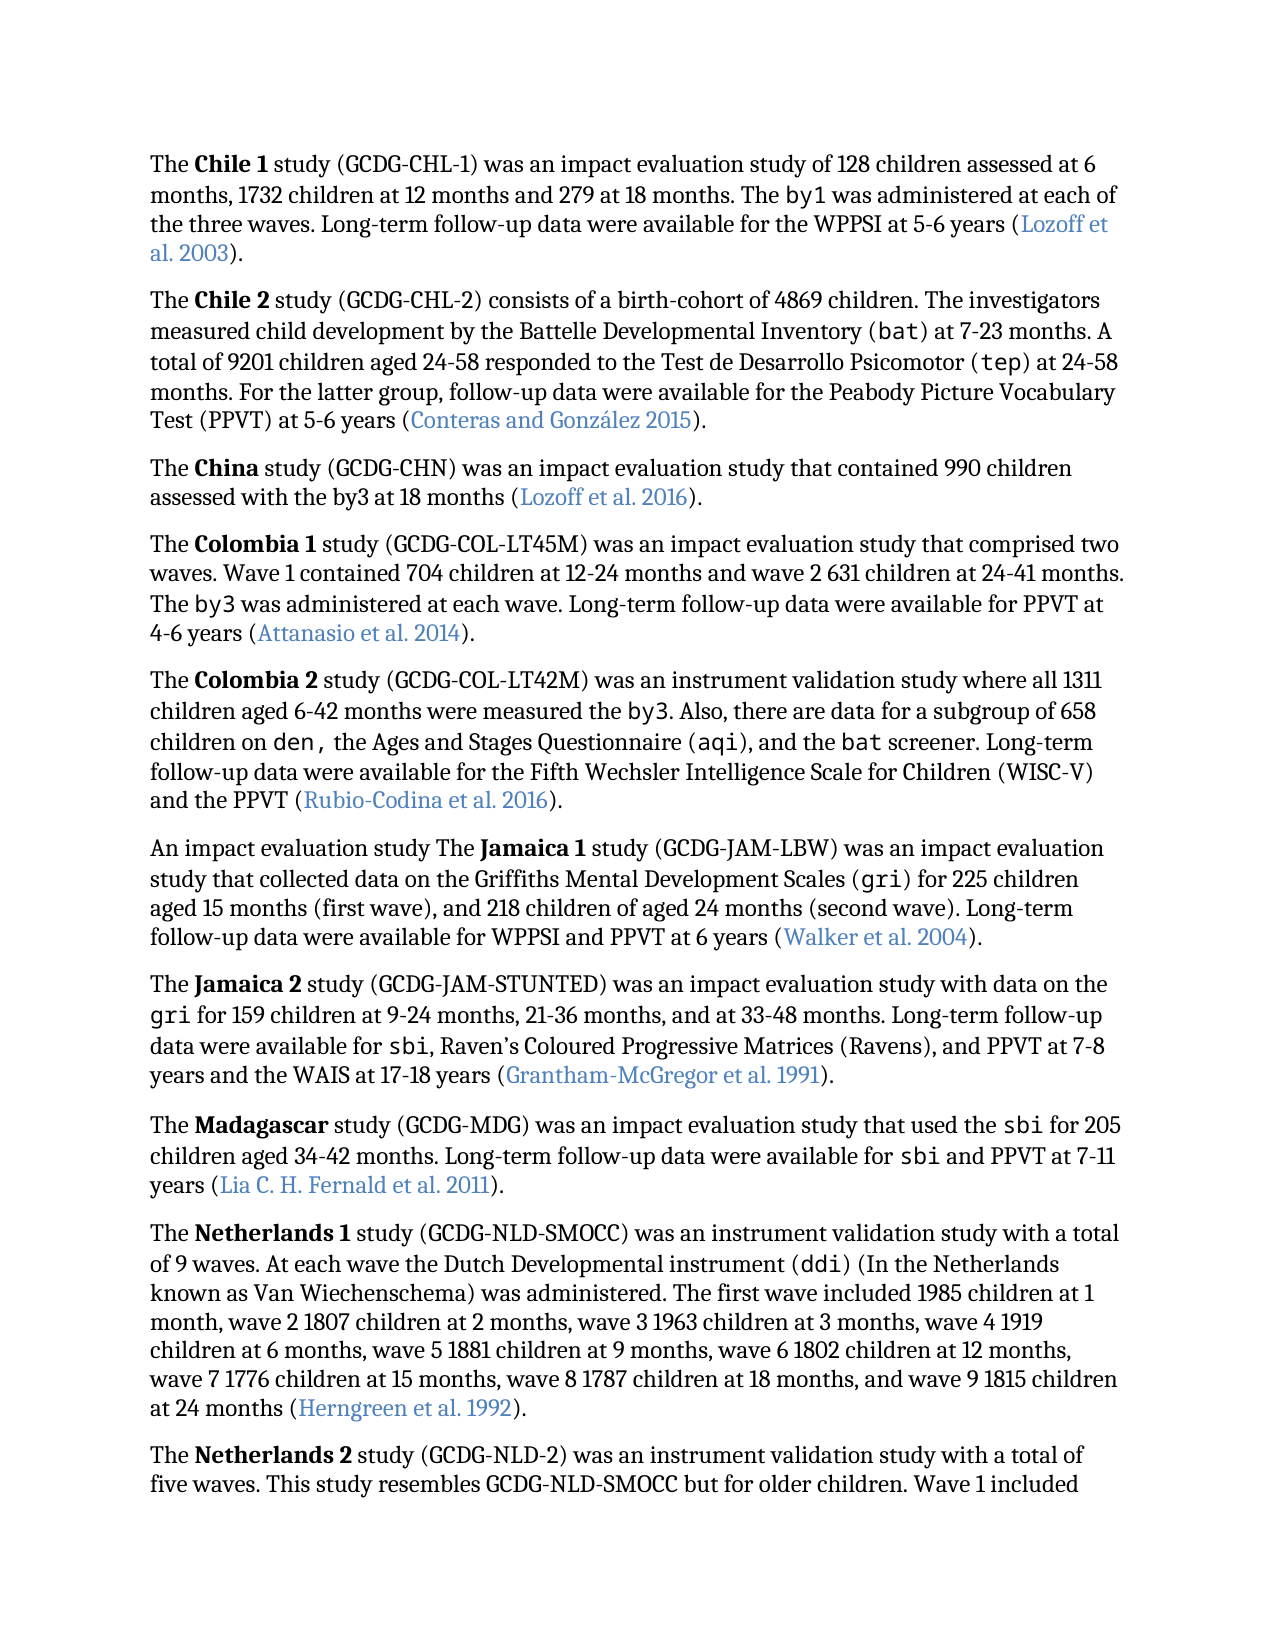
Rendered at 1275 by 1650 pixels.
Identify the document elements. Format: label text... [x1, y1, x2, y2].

text The Chile 1 study (GCDG-CHL-1) was an impact evaluation study of 128 children assessed at 6 months, 1732 children at 12 months and 279 at 18 months. The by1 was administered at each of the three waves. Long-term follow-up data were available for the WPPSI at 5-6 years (Lozoff et al. 2003). [150, 150, 1125, 267]
text An impact evaluation study The Jamaica 1 study (GCDG-JAM-LBW) was an impact evaluation study that collected data on the Griffiths Mental Development Scales (gri) for 225 children aged 15 months (first wave), and 218 children of aged 24 months (second wave). Long-term follow-up data were available for WPPSI and PPVT at 6 years (Walker et al. 2004). [150, 834, 1125, 951]
text The Jamaica 2 study (GCDG-JAM-STUNTED) was an impact evaluation study with data on the gri for 159 children at 9-24 months, 21-36 months, and at 33-48 months. Long-term follow-up data were available for sbi, Raven’s Coloured Progressive Matrices (Ravens), and PPVT at 7-8 years and the WAIS at 17-18 years (Grantham-McGregor et al. 1991). [150, 970, 1125, 1090]
text The Chile 2 study (GCDG-CHL-2) consists of a birth-cohort of 4869 children. The investigators measured child development by the Battelle Developmental Inventory (bat) at 7-23 months. A total of 9201 children aged 24-58 responded to the Test de Desarrollo Psicomotor (tep) at 24-58 months. For the latter group, follow-up data were available for the Peabody Picture Vocabulary Test (PPVT) at 5-6 years (Conteras and González 2015). [150, 286, 1125, 435]
text The Madagascar study (GCDG-MDG) was an impact evaluation study that used the sbi for 205 children aged 34-42 months. Long-term follow-up data were available for sbi and PPVT at 7-11 years (Lia C. H. Fernald et al. 2011). [150, 1109, 1125, 1200]
text The Netherlands 1 study (GCDG-NLD-SMOCC) was an instrument validation study with a total of 9 waves. At each wave the Dutch Developmental instrument (ddi) (In the Netherlands known as Van Wiechenschema) was administered. The first wave included 1985 children at 1 month, wave 2 1807 children at 2 months, wave 3 1963 children at 3 months, wave 4 1919 children at 6 months, wave 5 1881 children at 9 months, wave 6 1802 children at 12 months, wave 7 1776 children at 15 months, wave 8 1787 children at 18 months, and wave 9 1815 children at 24 months (Herngreen et al. 1992). [150, 1219, 1125, 1422]
text The Colombia 2 study (GCDG-COL-LT42M) was an instrument validation study where all 1311 children aged 6-42 months were measured the by3. Also, there are data for a subgroup of 658 children on den, the Ages and Stages Questionnaire (aqi), and the bat screener. Long-term follow-up data were available for the Fifth Wechsler Intelligence Scale for Children (WISC-V) and the PPVT (Rubio-Codina et al. 2016). [150, 666, 1125, 815]
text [150, 1441, 1125, 1499]
text The Colombia 1 study (GCDG-COL-LT45M) was an impact evaluation study that comprised two waves. Wave 1 contained 704 children at 12-24 months and wave 2 631 children at 24-41 months. The by3 was administered at each wave. Long-term follow-up data were available for PPVT at 4-6 years (Attanasio et al. 2014). [150, 530, 1125, 647]
text The China study (GCDG-CHN) was an impact evaluation study that contained 990 children assessed with the by3 at 18 months (Lozoff et al. 2016). [150, 454, 1125, 511]
